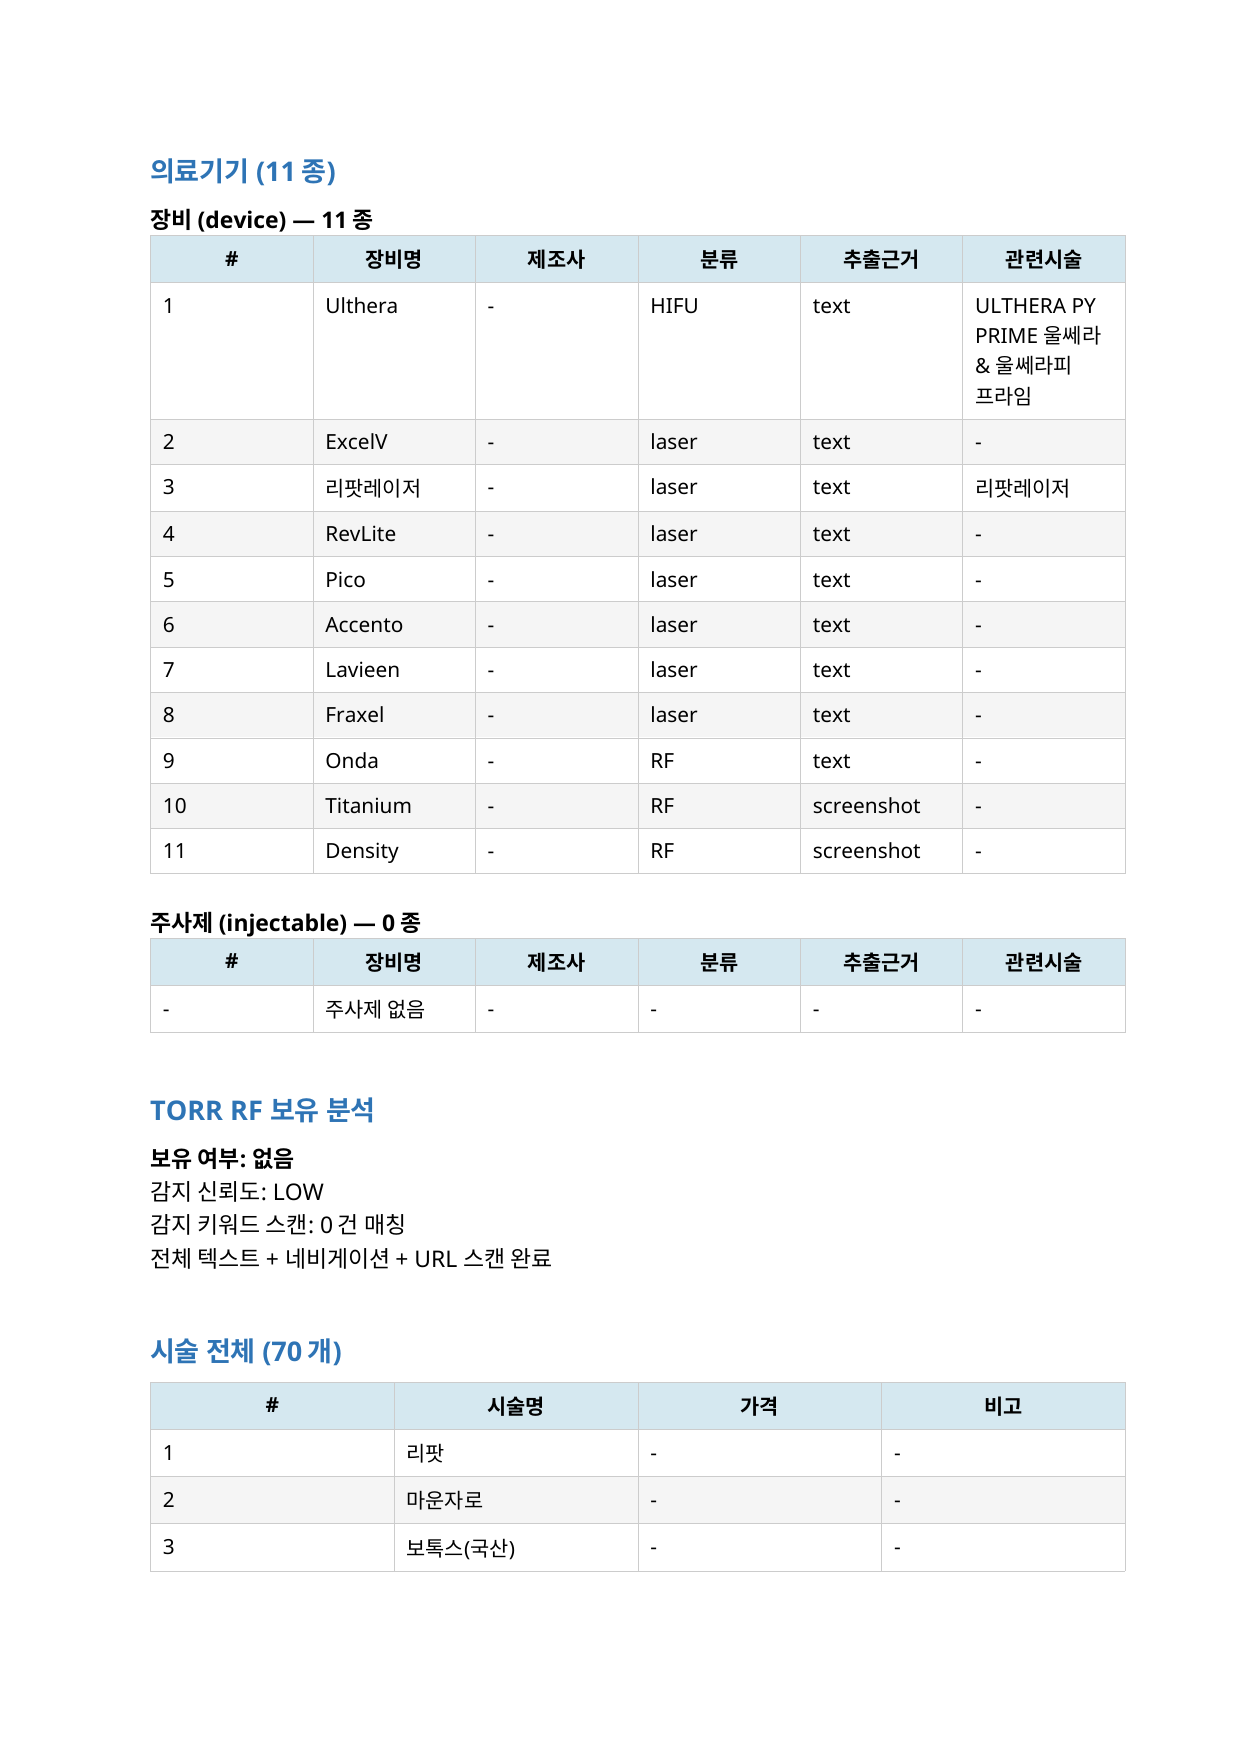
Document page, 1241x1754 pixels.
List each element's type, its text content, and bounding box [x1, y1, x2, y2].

table_cell laser [639, 693, 800, 737]
table_cell RF [639, 829, 800, 873]
table_cell text [801, 602, 962, 647]
table_cell - [476, 784, 638, 828]
table_header 관련시술 [963, 236, 1125, 282]
table_cell 10 [151, 784, 313, 828]
table_cell text [801, 420, 962, 464]
table_cell ULTHERA PY PRIME 울쎄라 & 울쎄라피 프라임 [963, 283, 1125, 418]
table_cell screenshot [801, 784, 962, 828]
table_cell - [476, 557, 638, 601]
table_cell - [963, 693, 1125, 737]
table_cell Fraxel [314, 693, 475, 737]
table_header 추출근거 [801, 939, 962, 985]
table_cell - [963, 829, 1125, 873]
table_cell 1 [151, 1430, 394, 1476]
table_cell - [476, 648, 638, 692]
table_cell Density [314, 829, 475, 873]
text 주사제 (injectable) — 0종 [150, 905, 1090, 938]
table_cell - [476, 602, 638, 647]
subtitle 의료기기 (11종) [150, 150, 1090, 189]
table_cell - [476, 465, 638, 511]
table_cell - [639, 1524, 881, 1571]
table_header 장비명 [314, 939, 475, 985]
table_header # [151, 236, 313, 282]
table_cell RevLite [314, 512, 475, 556]
table_cell laser [639, 602, 800, 647]
table_cell laser [639, 465, 800, 511]
table_cell - [476, 739, 638, 783]
text 전체 텍스트 + 네비게이션 + URL 스캔 완료 [150, 1241, 1090, 1274]
table_cell - [963, 986, 1125, 1032]
table_cell 8 [151, 693, 313, 737]
table_cell - [963, 784, 1125, 828]
table_cell RF [639, 739, 800, 783]
table_cell text [801, 648, 962, 692]
table_cell - [639, 1430, 881, 1476]
table_cell - [963, 648, 1125, 692]
table_header 시술명 [395, 1383, 638, 1429]
table_header 관련시술 [963, 939, 1125, 985]
table_cell 1 [151, 283, 313, 418]
table_header # [151, 1383, 394, 1429]
table_cell ExcelV [314, 420, 475, 464]
table_cell 리팟레이저 [963, 465, 1125, 511]
table_cell - [963, 557, 1125, 601]
table_cell - [882, 1430, 1125, 1476]
table_cell Onda [314, 739, 475, 783]
table_cell - [639, 1477, 881, 1523]
table_cell - [882, 1524, 1125, 1571]
table_cell 리팟레이저 [314, 465, 475, 511]
table_cell 11 [151, 829, 313, 873]
table_cell - [963, 739, 1125, 783]
table_cell - [963, 512, 1125, 556]
table_cell text [801, 465, 962, 511]
text 장비 (device) — 11종 [150, 202, 1090, 235]
table_cell Pico [314, 557, 475, 601]
table_cell Accento [314, 602, 475, 647]
table_cell 6 [151, 602, 313, 647]
table_cell - [151, 986, 313, 1032]
table_cell laser [639, 648, 800, 692]
table_cell Ulthera [314, 283, 475, 418]
table_cell - [476, 512, 638, 556]
table_cell text [801, 557, 962, 601]
table_cell 7 [151, 648, 313, 692]
subtitle TORR RF 보유 분석 [150, 1089, 1090, 1128]
text 감지 키워드 스캔: 0건 매칭 [150, 1207, 1090, 1241]
table_cell 주사제 없음 [314, 986, 475, 1032]
table_cell 3 [151, 465, 313, 511]
table_cell - [639, 986, 800, 1032]
table_cell 5 [151, 557, 313, 601]
table_cell text [801, 512, 962, 556]
table_cell Lavieen [314, 648, 475, 692]
text 보유 여부: 없음 [150, 1141, 1090, 1174]
table_cell 9 [151, 739, 313, 783]
table_header 추출근거 [801, 236, 962, 282]
table_cell 2 [151, 420, 313, 464]
table_cell screenshot [801, 829, 962, 873]
table_header 장비명 [314, 236, 475, 282]
table_header 비고 [882, 1383, 1125, 1429]
table_cell Titanium [314, 784, 475, 828]
table_cell 리팟 [395, 1430, 638, 1476]
table_cell - [476, 986, 638, 1032]
table_header 분류 [639, 939, 800, 985]
table_cell - [476, 283, 638, 418]
table_header 분류 [639, 236, 800, 282]
table_cell laser [639, 512, 800, 556]
table_cell - [963, 420, 1125, 464]
table_cell laser [639, 420, 800, 464]
table_cell - [476, 420, 638, 464]
table_cell - [963, 602, 1125, 647]
table_cell RF [639, 784, 800, 828]
table_cell 2 [151, 1477, 394, 1523]
table_cell 4 [151, 512, 313, 556]
table_cell 보톡스(국산) [395, 1524, 638, 1571]
table_cell 마운자로 [395, 1477, 638, 1523]
text 감지 신뢰도: LOW [150, 1174, 1090, 1207]
table_cell text [801, 739, 962, 783]
table_cell - [801, 986, 962, 1032]
table_cell - [882, 1477, 1125, 1523]
table_cell text [801, 693, 962, 737]
table_cell - [476, 693, 638, 737]
table_header 제조사 [476, 236, 638, 282]
table_header # [151, 939, 313, 985]
table_cell HIFU [639, 283, 800, 418]
subtitle 시술 전체 (70개) [150, 1330, 1090, 1369]
table_cell text [801, 283, 962, 418]
table_header 가격 [639, 1383, 881, 1429]
table_cell 3 [151, 1524, 394, 1571]
table_cell laser [639, 557, 800, 601]
table_header 제조사 [476, 939, 638, 985]
table_cell - [476, 829, 638, 873]
